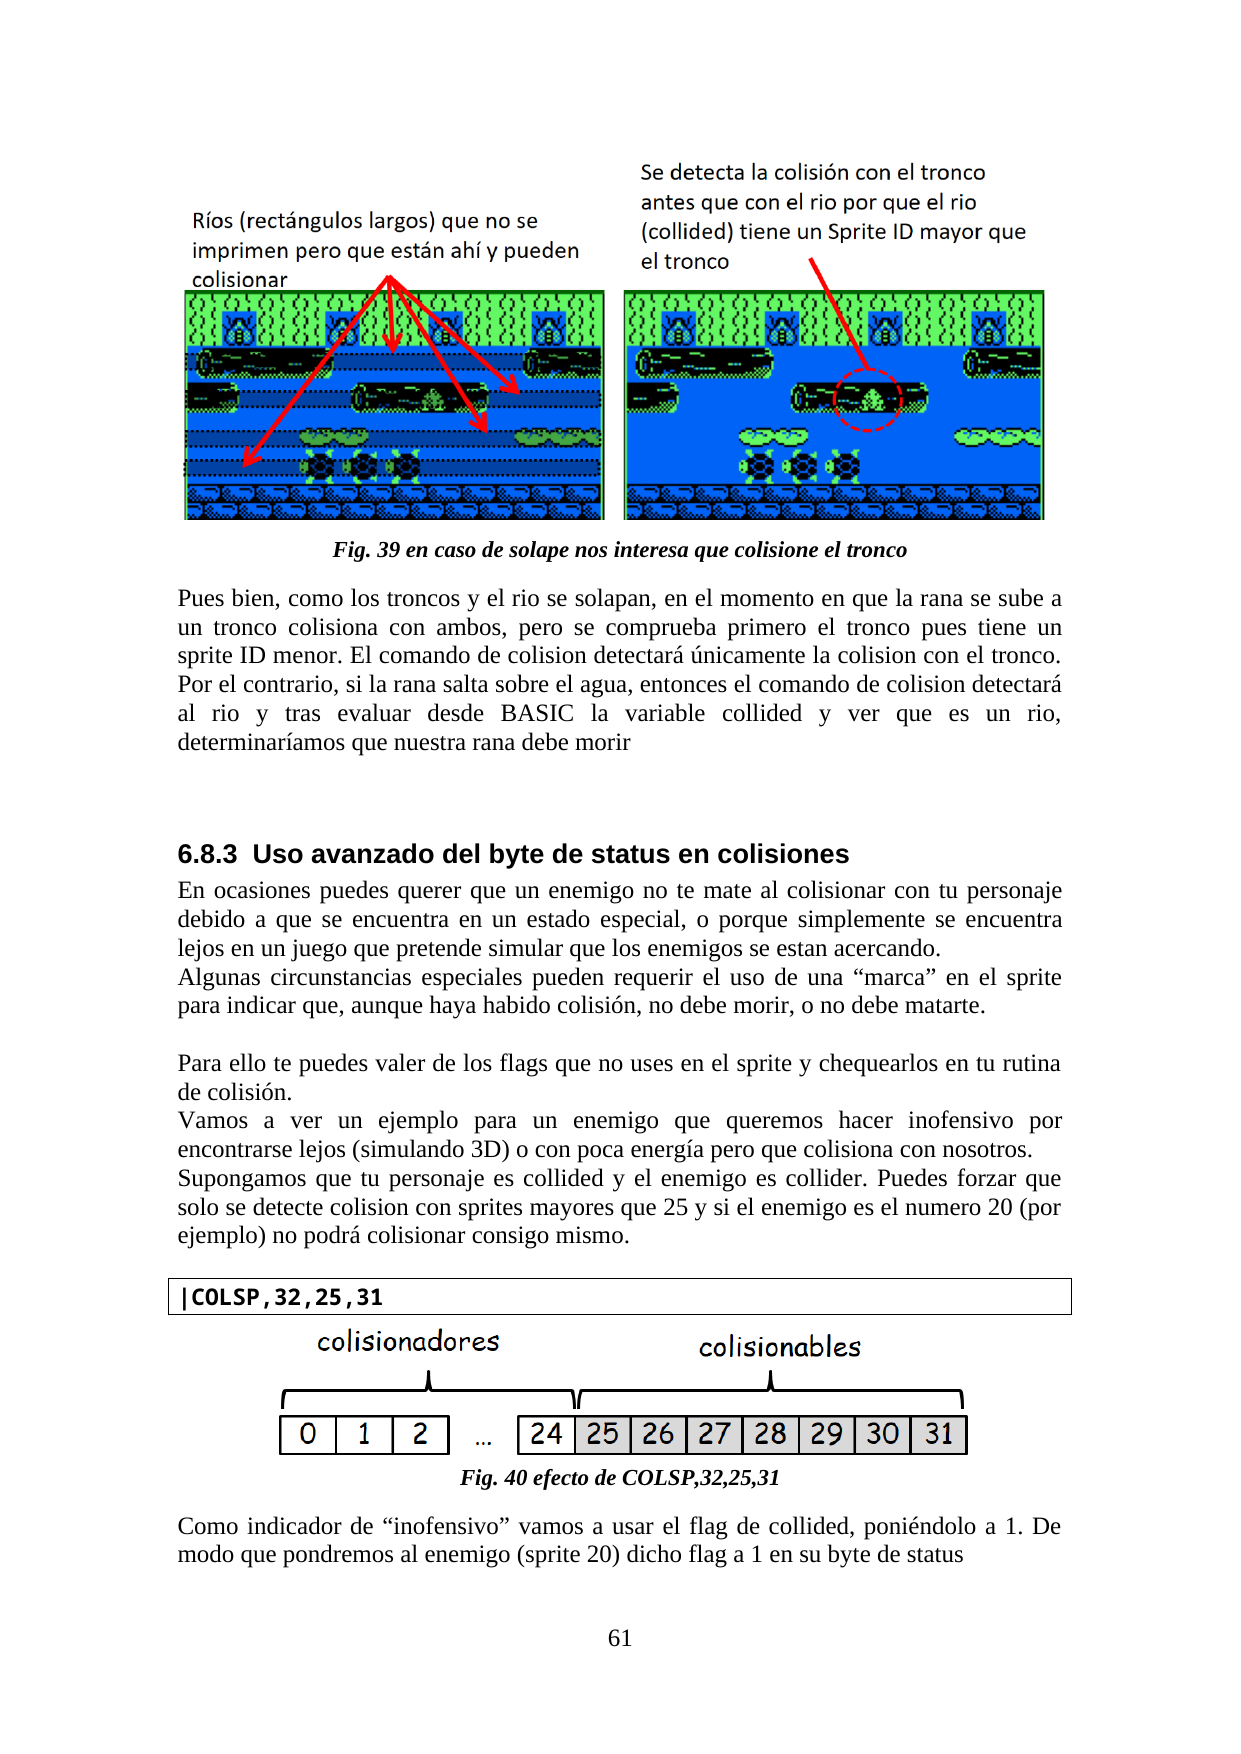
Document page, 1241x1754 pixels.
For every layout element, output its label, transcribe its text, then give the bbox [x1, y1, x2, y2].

text Supongamos que tu personaje es collided y el enemigo es collider. Puedes forzar que solo se detecte colision con sprites mayores que 25 y si el enemigo es el numero 20 (por ejemplo) no podrá colisionar consigo mismo. [177, 1163, 1063, 1249]
text Fig. 39 en caso de solape nos interesa que colisione el tronco [177, 536, 1063, 562]
text |COLSP,32,25,31 [169, 1279, 1071, 1314]
text Como indicador de “inofensivo” vamos a usar el flag de collided, poniéndolo a 1. De modo que pondremos al enemigo (sprite 20) dicho flag a 1 en su byte de status [177, 1511, 1063, 1568]
text Fig. 40 efecto de COLSP,32,25,31 [177, 1464, 1063, 1490]
text Algunas circunstancias especiales pueden requerir el uso de una “marca” en el sprite para indicar que, aunque haya habido colisión, no debe morir, o no debe matarte. [177, 962, 1063, 1019]
picture [259, 1315, 982, 1464]
subtitle Uso avanzado del byte de status en colisiones [177, 838, 1063, 869]
text Para ello te puedes valer de los flags que no uses en el sprite y chequearlos en tu rutina de colisión. [177, 1048, 1063, 1105]
picture [177, 147, 1063, 536]
text Vamos a ver un ejemplo para un enemigo que queremos hacer inofensivo por encontrarse lejos (simulando 3D) o con poca energía pero que colisiona con nosotros. [177, 1105, 1063, 1163]
text En ocasiones puedes querer que un enemigo no te mate al colisionar con tu personaje debido a que se encuentra en un estado especial, o porque simplemente se encuentra lejos en un juego que pretende simular que los enemigos se estan acercando. [177, 875, 1063, 962]
text Pues bien, como los troncos y el rio se solapan, en el momento en que la rana se sube a un tronco colisiona con ambos, pero se comprueba primero el tronco pues tiene un sprite ID menor. El comando de colision detectará únicamente la colision con el tronco. Por el contrario, si la rana salta sobre el agua, entonces el comando de colision detectará al rio y tras evaluar desde BASIC la variable collided y ver que es un rio, determinaríamos que nuestra rana debe morir [177, 583, 1063, 755]
